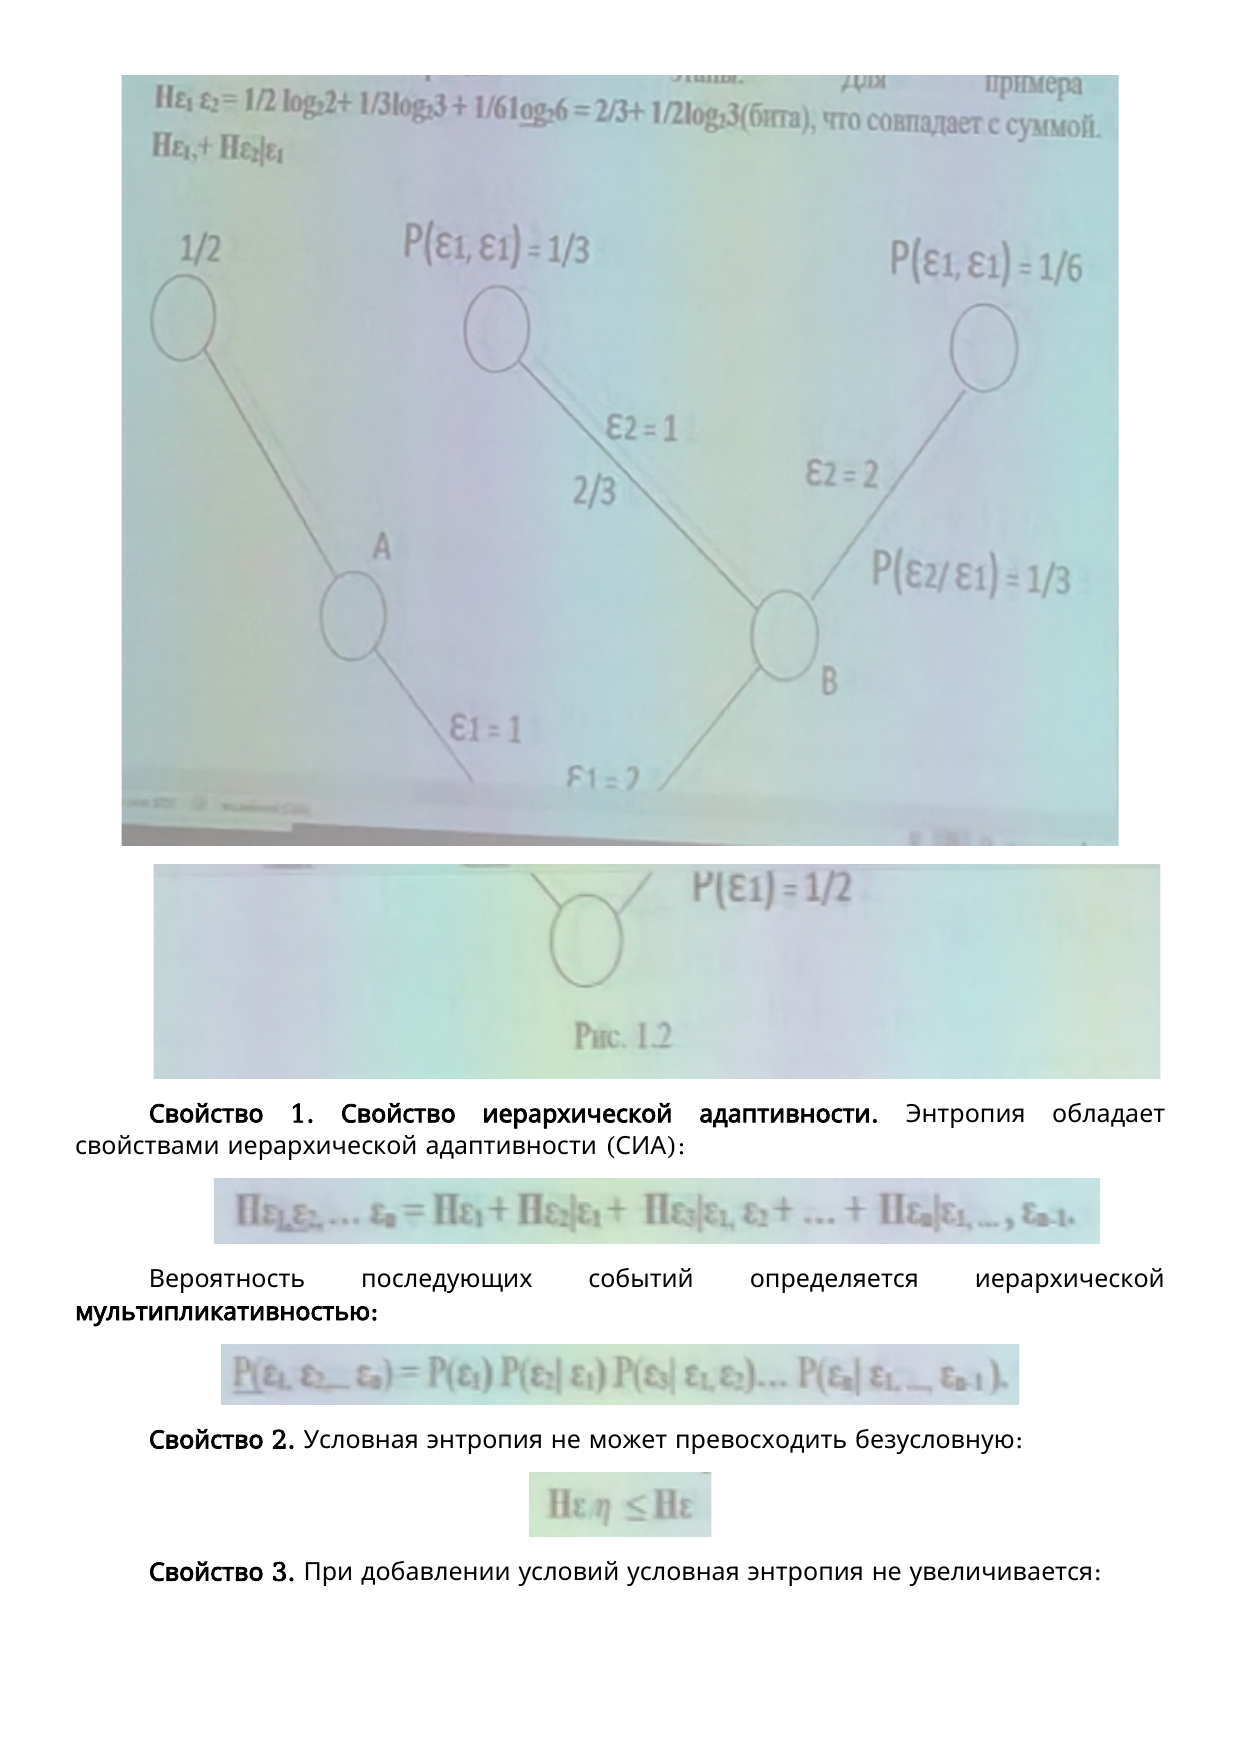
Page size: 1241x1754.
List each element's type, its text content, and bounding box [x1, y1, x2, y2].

text Свойство 2. Условная энтропия не может превосходить безусловную: [75, 1423, 1165, 1453]
picture [213, 1178, 1101, 1244]
text Вероятность последующих событий определяется иерархической мультипликативностью: [75, 1263, 1165, 1325]
picture [121, 75, 1119, 846]
picture [221, 1344, 1020, 1405]
text Свойство 1. Свойство иерархической адаптивности. Энтропия обладает свойствами иерархической адаптивности (СИА): [75, 1097, 1165, 1160]
picture [153, 864, 1161, 1079]
text Свойство 3. При добавлении условий условная энтропия не увеличивается: [75, 1556, 1165, 1586]
picture [528, 1472, 712, 1537]
